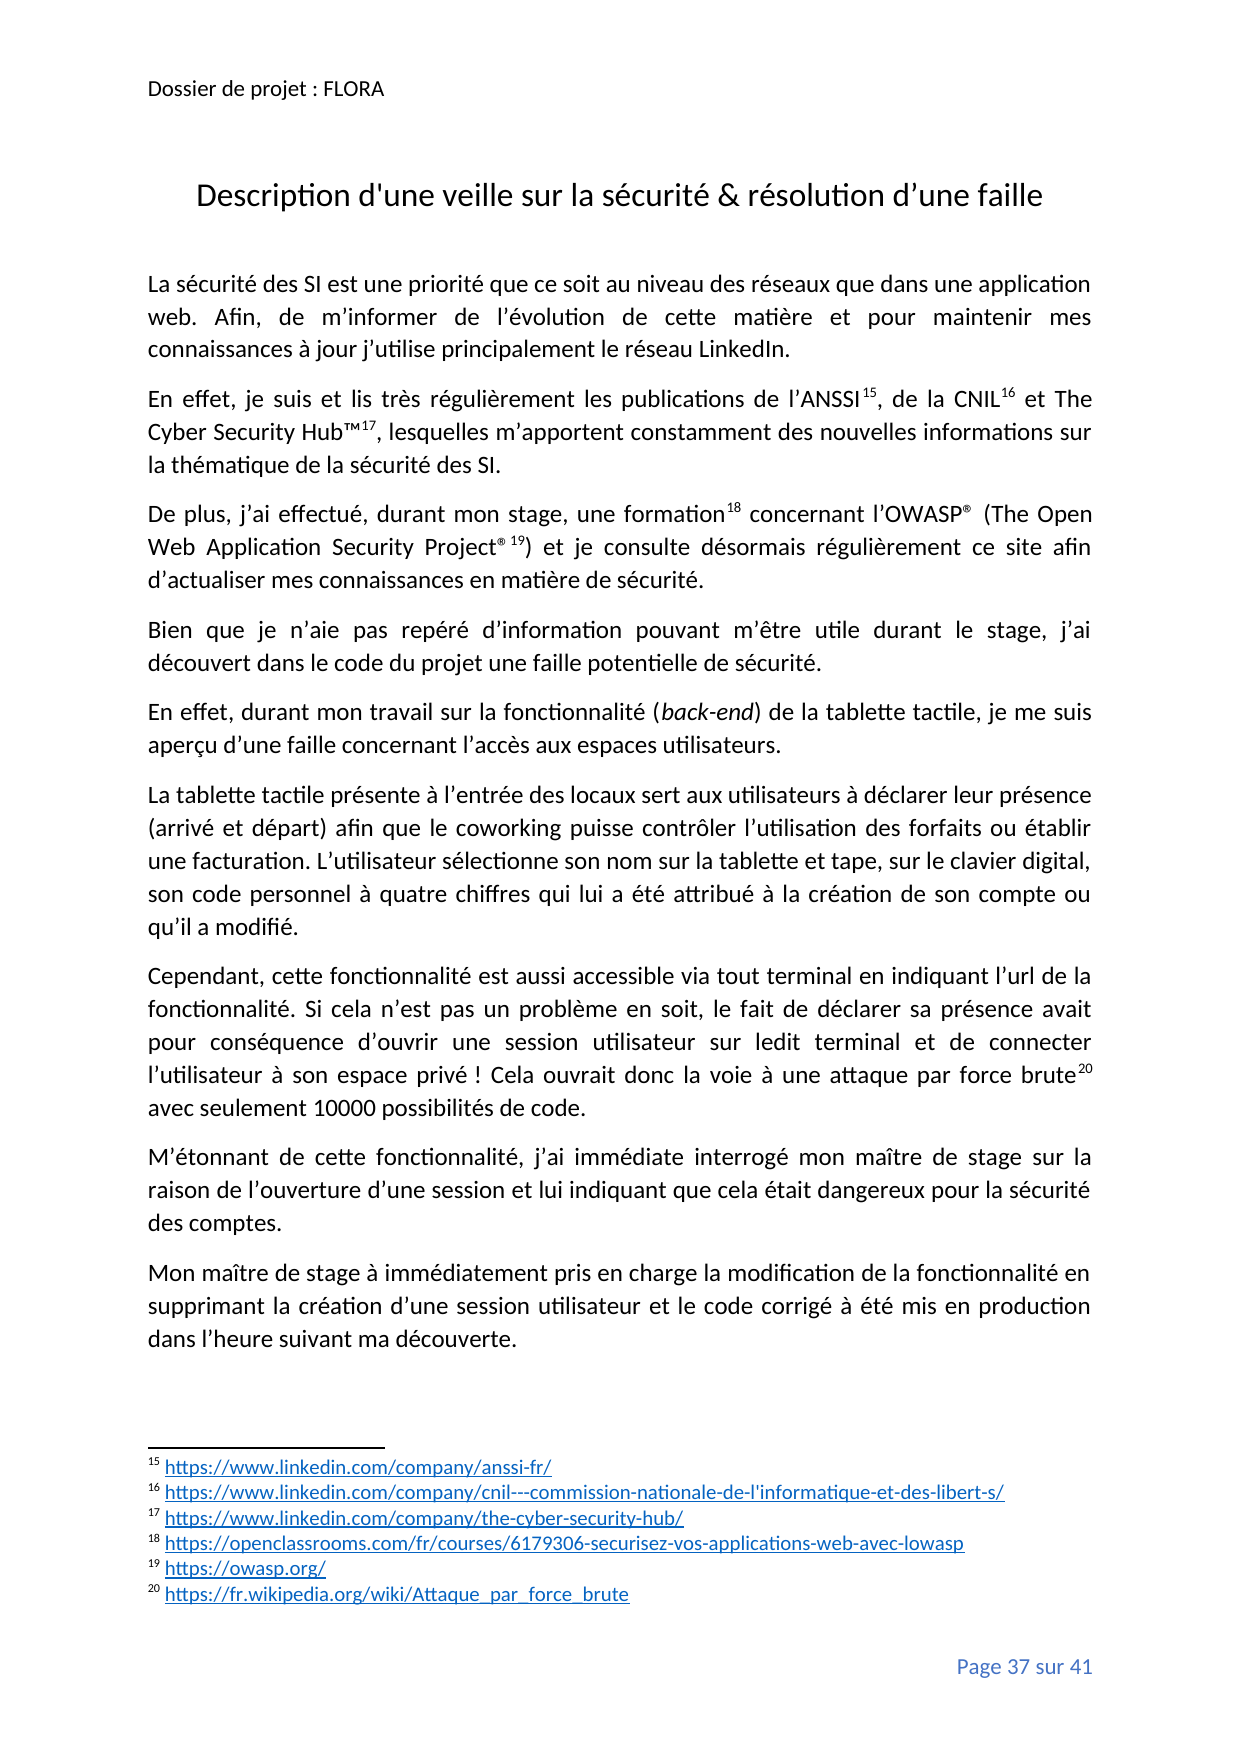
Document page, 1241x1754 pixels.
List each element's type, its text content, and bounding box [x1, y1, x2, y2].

subtitle Description d'une veille sur la sécurité & résolution d’une faille [148, 174, 1093, 215]
text En effet, je suis et lis très régulièrement les publications de l’ANSSI, de la CNIL et The Cyber Security Hub™, lesquelles m’apportent constamment des nouvelles informations sur la thématique de la sécurité des SI. [148, 383, 1093, 479]
text En effet, durant mon travail sur la fonctionnalité (back-end) de la tablette tactile, je me suis aperçu d’une faille concernant l’accès aux espaces utilisateurs. [148, 696, 1093, 760]
text M’étonnant de cette fonctionnalité, j’ai immédiate interrogé mon maître de stage sur la raison de l’ouverture d’une session et lui indiquant que cela était dangereux pour la sécurité des comptes. [148, 1141, 1093, 1238]
text Cependant, cette fonctionnalité est aussi accessible via tout terminal en indiquant l’url de la fonctionnalité. Si cela n’est pas un problème en soit, le fait de déclarer sa présence avait pour conséquence d’ouvrir une session utilisateur sur ledit terminal et de connecter l’utilisateur à son espace privé ! Cela ouvrait donc la voie à une attaque par force brute avec seulement 10000 possibilités de code. [148, 960, 1093, 1122]
text La sécurité des SI est une priorité que ce soit au niveau des réseaux que dans une application web. Afin, de m’informer de l’évolution de cette matière et pour maintenir mes connaissances à jour j’utilise principalement le réseau LinkedIn. [148, 268, 1093, 364]
text La tablette tactile présente à l’entrée des locaux sert aux utilisateurs à déclarer leur présence (arrivé et départ) afin que le coworking puisse contrôler l’utilisation des forfaits ou établir une facturation. L’utilisateur sélectionne son nom sur la tablette et tape, sur le clavier digital, son code personnel à quatre chiffres qui lui a été attribué à la création de son compte ou qu’il a modifié. [148, 779, 1093, 941]
text Bien que je n’aie pas repéré d’information pouvant m’être utile durant le stage, j’ai découvert dans le code du projet une faille potentielle de sécurité. [148, 614, 1093, 677]
text Mon maître de stage à immédiatement pris en charge la modification de la fonctionnalité en supprimant la création d’une session utilisateur et le code corrigé à été mis en production dans l’heure suivant ma découverte. [148, 1257, 1093, 1353]
text De plus, j’ai effectué, durant mon stage, une formation concernant l’OWASP® (The Open Web Application Security Project®) et je consulte désormais régulièrement ce site afin d’actualiser mes connaissances en matière de sécurité. [148, 498, 1093, 595]
